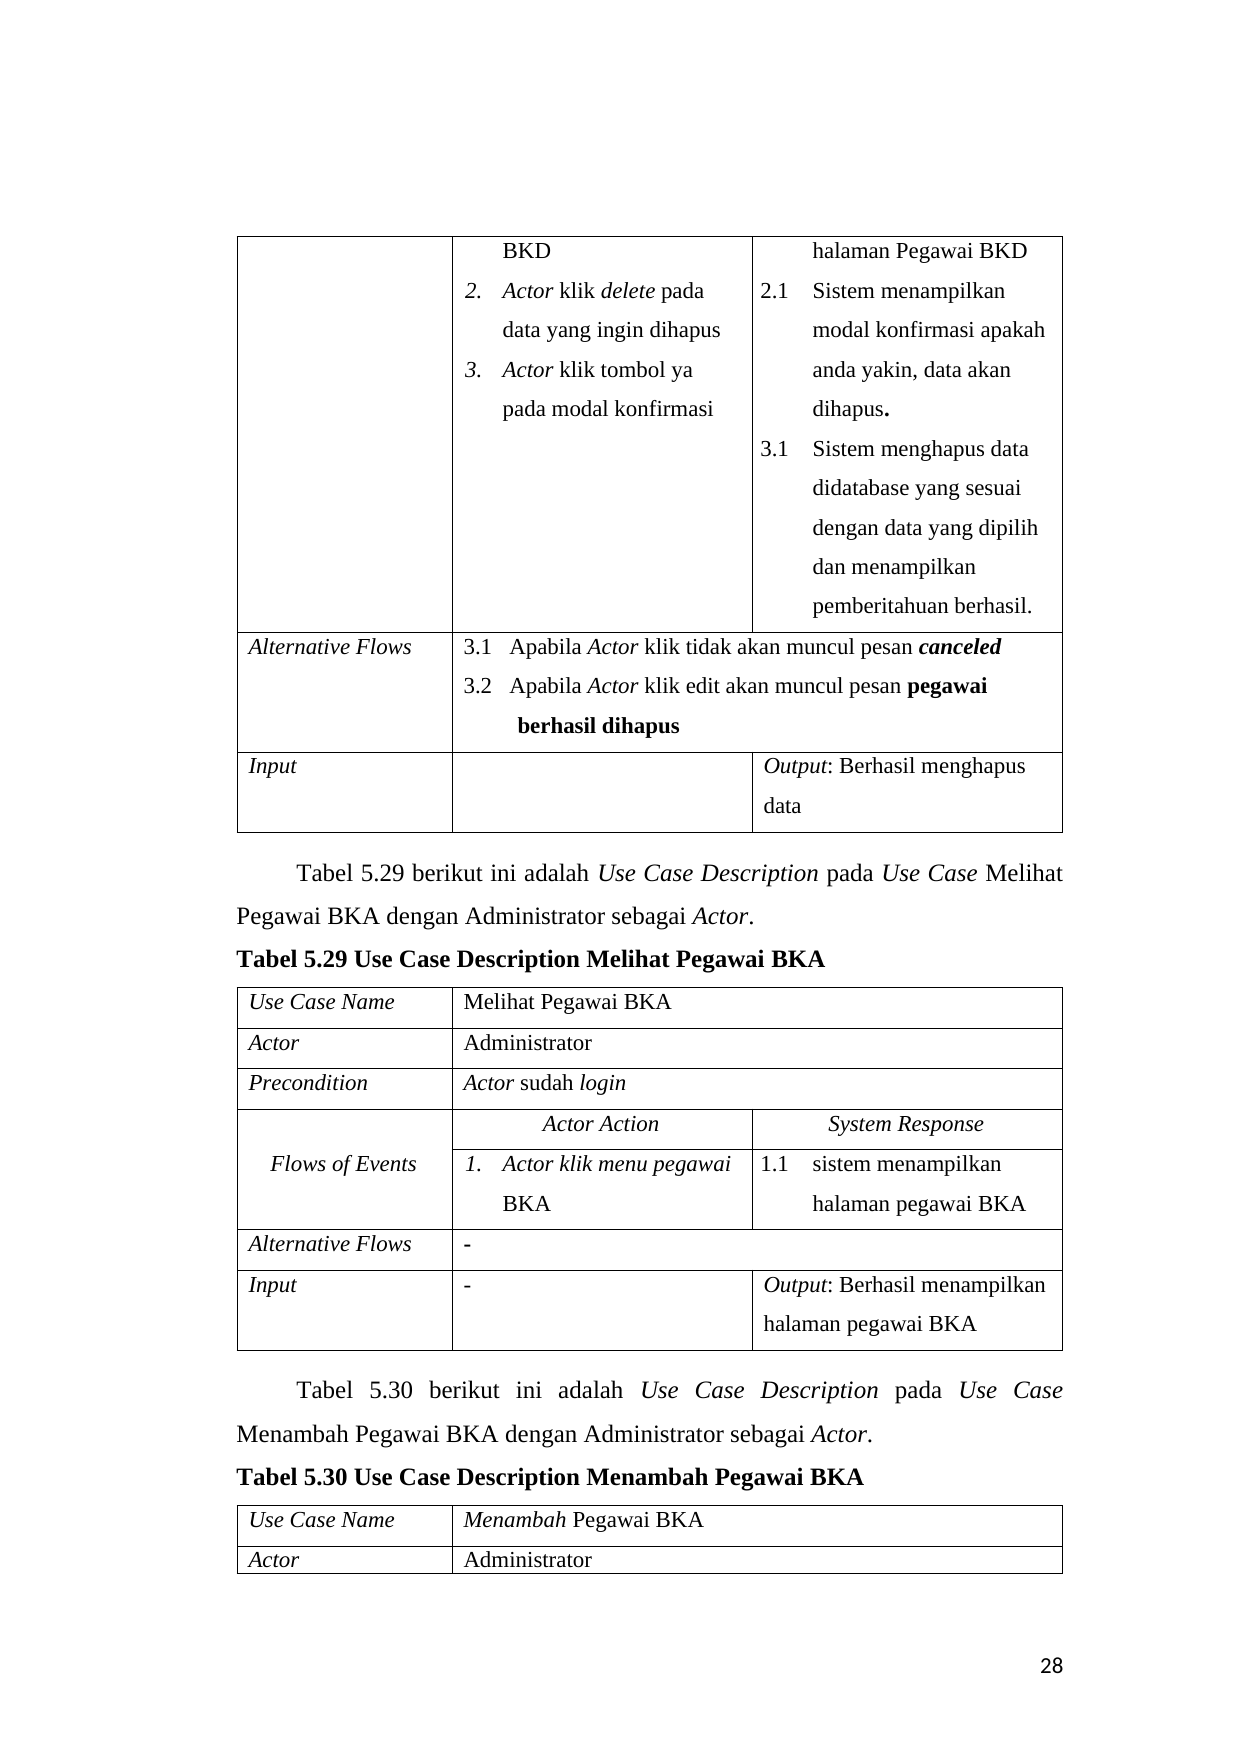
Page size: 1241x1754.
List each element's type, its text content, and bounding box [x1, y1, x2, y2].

text Tabel 5.30 berikut ini adalah Use Case Description pada Use Case Menambah Pegawai BKA dengan Administrator sebagai Actor. [236, 1376, 1063, 1447]
table_cell Actor [238, 1547, 452, 1573]
table_header Menambah Pegawai BKA [453, 1506, 1062, 1546]
table_cell Output: Berhasil menampilkan halaman pegawai BKA [753, 1271, 1062, 1349]
text Tabel 5.29 Use Case Description Melihat Pegawai BKA [236, 944, 1063, 973]
table_cell System Response [753, 1110, 1062, 1149]
table_cell - [453, 1230, 1062, 1269]
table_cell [753, 237, 1062, 632]
table_cell Actor klik menu pegawai BKA [453, 1150, 752, 1229]
table_cell Input [238, 1271, 452, 1349]
table_cell - [453, 1271, 752, 1349]
table_cell Alternative Flows [238, 1230, 452, 1269]
table_cell 3.1 Apabila Actor klik tidak akan muncul pesan canceled 3.2 Apabila Actor klik edit akan muncul pesan pegawai berhasil dihapus [453, 633, 1062, 752]
table_cell Alternative Flows [238, 633, 452, 752]
table_cell Actor sudah login [453, 1069, 1062, 1108]
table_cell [453, 237, 752, 632]
table_cell Actor Action [453, 1110, 752, 1149]
table_cell Actor [238, 1029, 452, 1068]
table_cell Administrator [453, 1029, 1062, 1068]
table_header Use Case Name [238, 1506, 452, 1546]
text Tabel 5.30 Use Case Description Menambah Pegawai BKA [236, 1462, 1063, 1491]
table_cell sistem menampilkan halaman pegawai BKA [753, 1150, 1062, 1229]
table_cell Precondition [238, 1069, 452, 1108]
table_cell Administrator [453, 1547, 1062, 1573]
text Tabel 5.29 berikut ini adalah Use Case Description pada Use Case Melihat Pegawai BKA dengan Administrator sebagai Actor. [236, 858, 1063, 929]
table_cell Flows of Events [238, 1110, 452, 1229]
table_header Melihat Pegawai BKA [453, 988, 1062, 1027]
table_cell Output: Berhasil menghapus data [753, 753, 1062, 832]
table_cell Input [238, 753, 452, 832]
table_cell [453, 753, 752, 832]
table_header Use Case Name [238, 988, 452, 1027]
